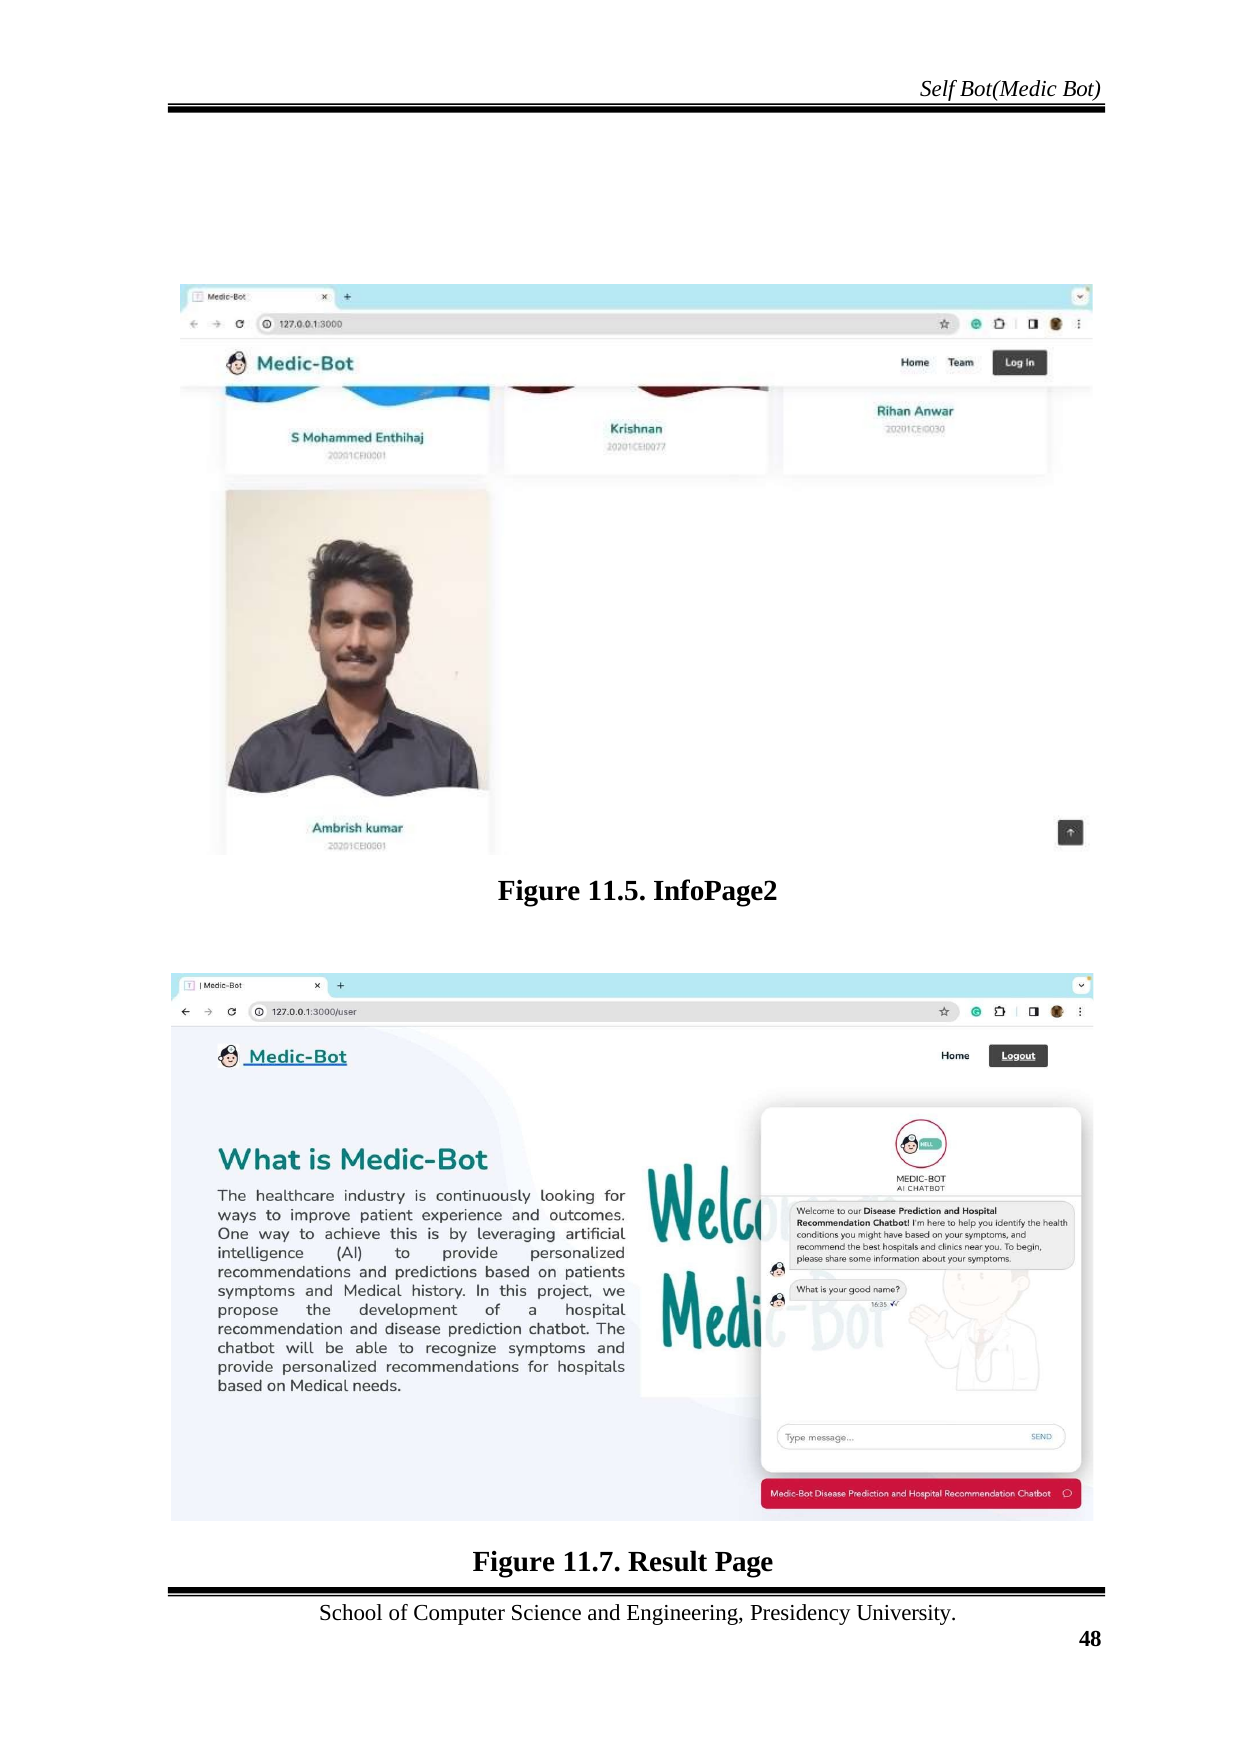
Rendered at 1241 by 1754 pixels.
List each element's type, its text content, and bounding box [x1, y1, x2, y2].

picture [171, 973, 1094, 1521]
text Figure 11.5. InfoPage2 [37, 873, 778, 906]
text Figure 11.7. Result Page [37, 995, 773, 1578]
picture [180, 284, 1093, 855]
